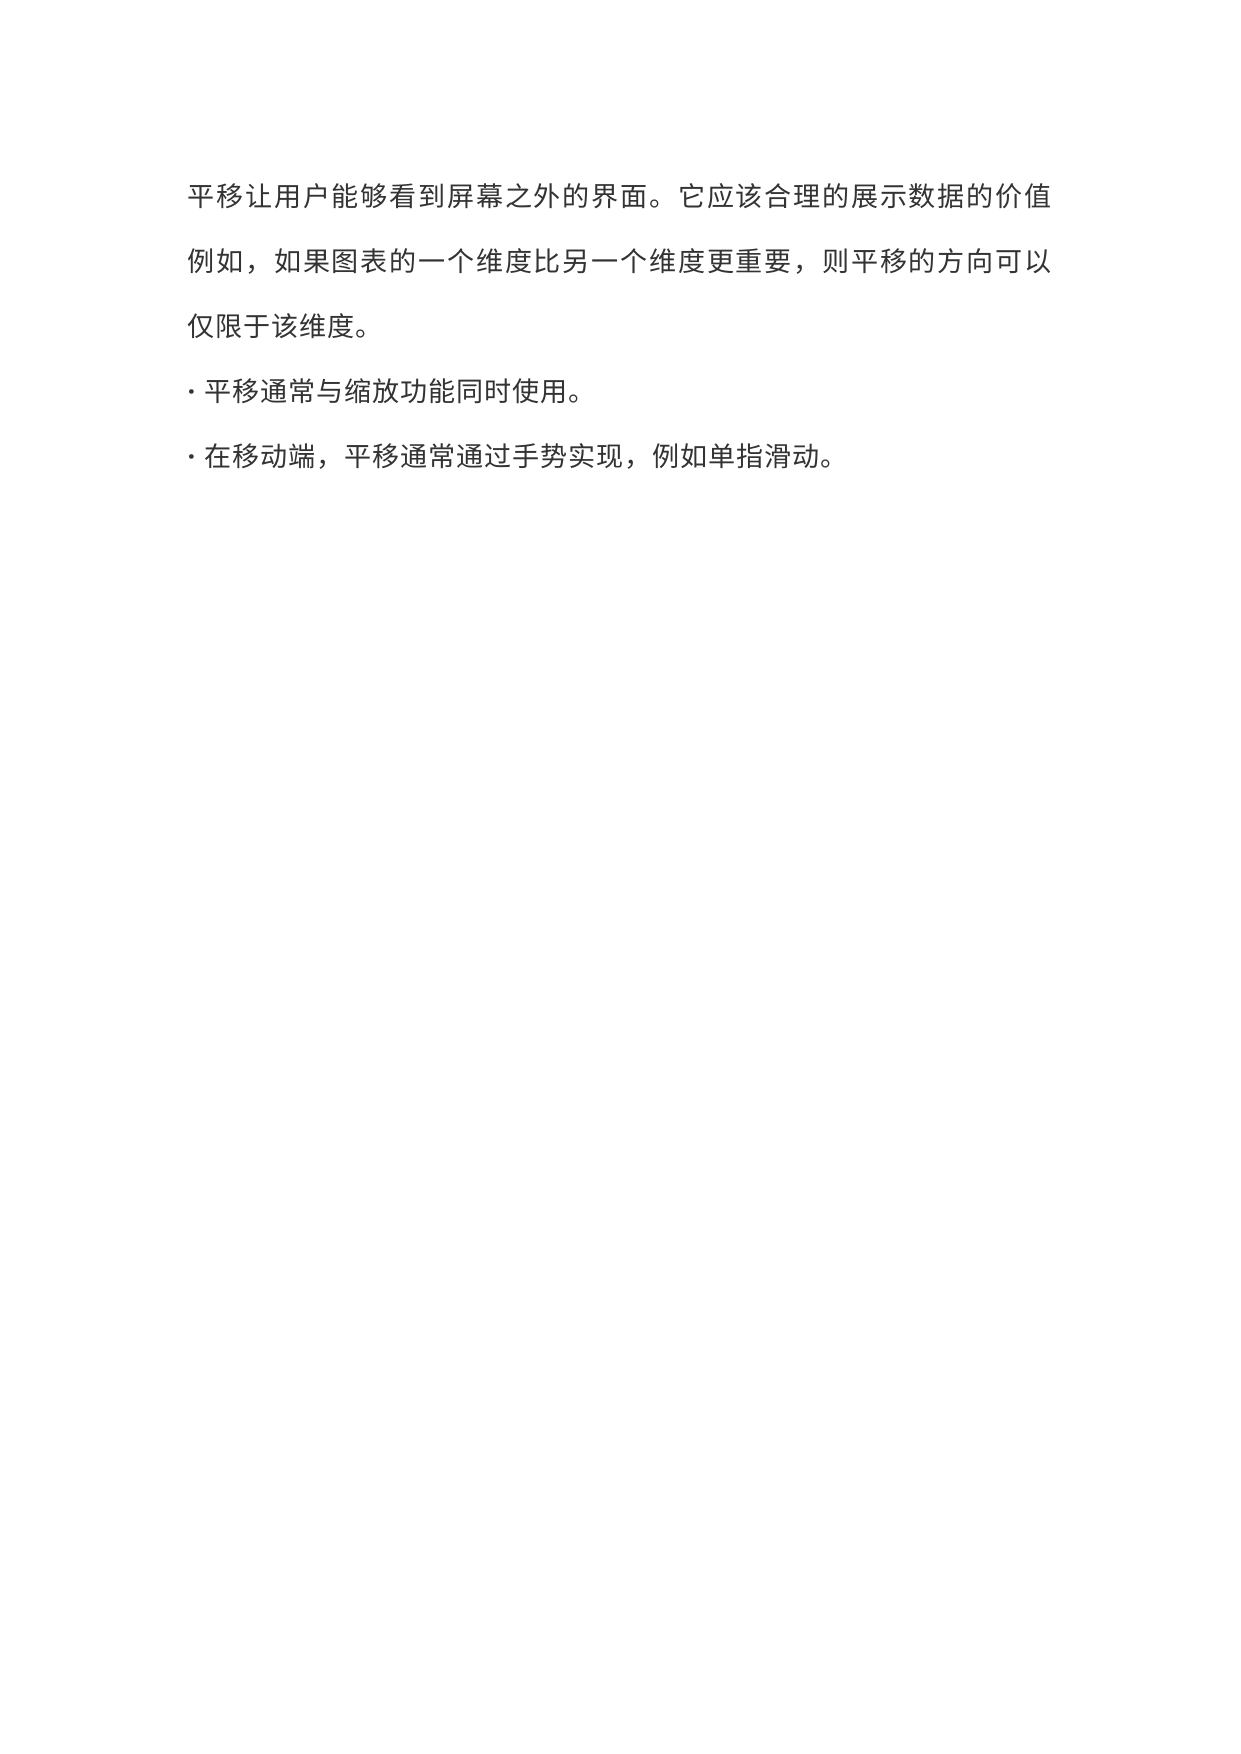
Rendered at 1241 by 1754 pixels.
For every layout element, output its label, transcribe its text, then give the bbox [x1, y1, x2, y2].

text · 在移动端，平移通常通过手势实现，例如单指滑动。 [187, 422, 1053, 487]
text 平移让用户能够看到屏幕之外的界面。它应该合理的展示数据的价值。例如，如果图表的一个维度比另一个维度更重要，则平移的方向可以仅限于该维度。 [187, 162, 1053, 357]
text · 平移通常与缩放功能同时使用。 [187, 357, 1053, 422]
